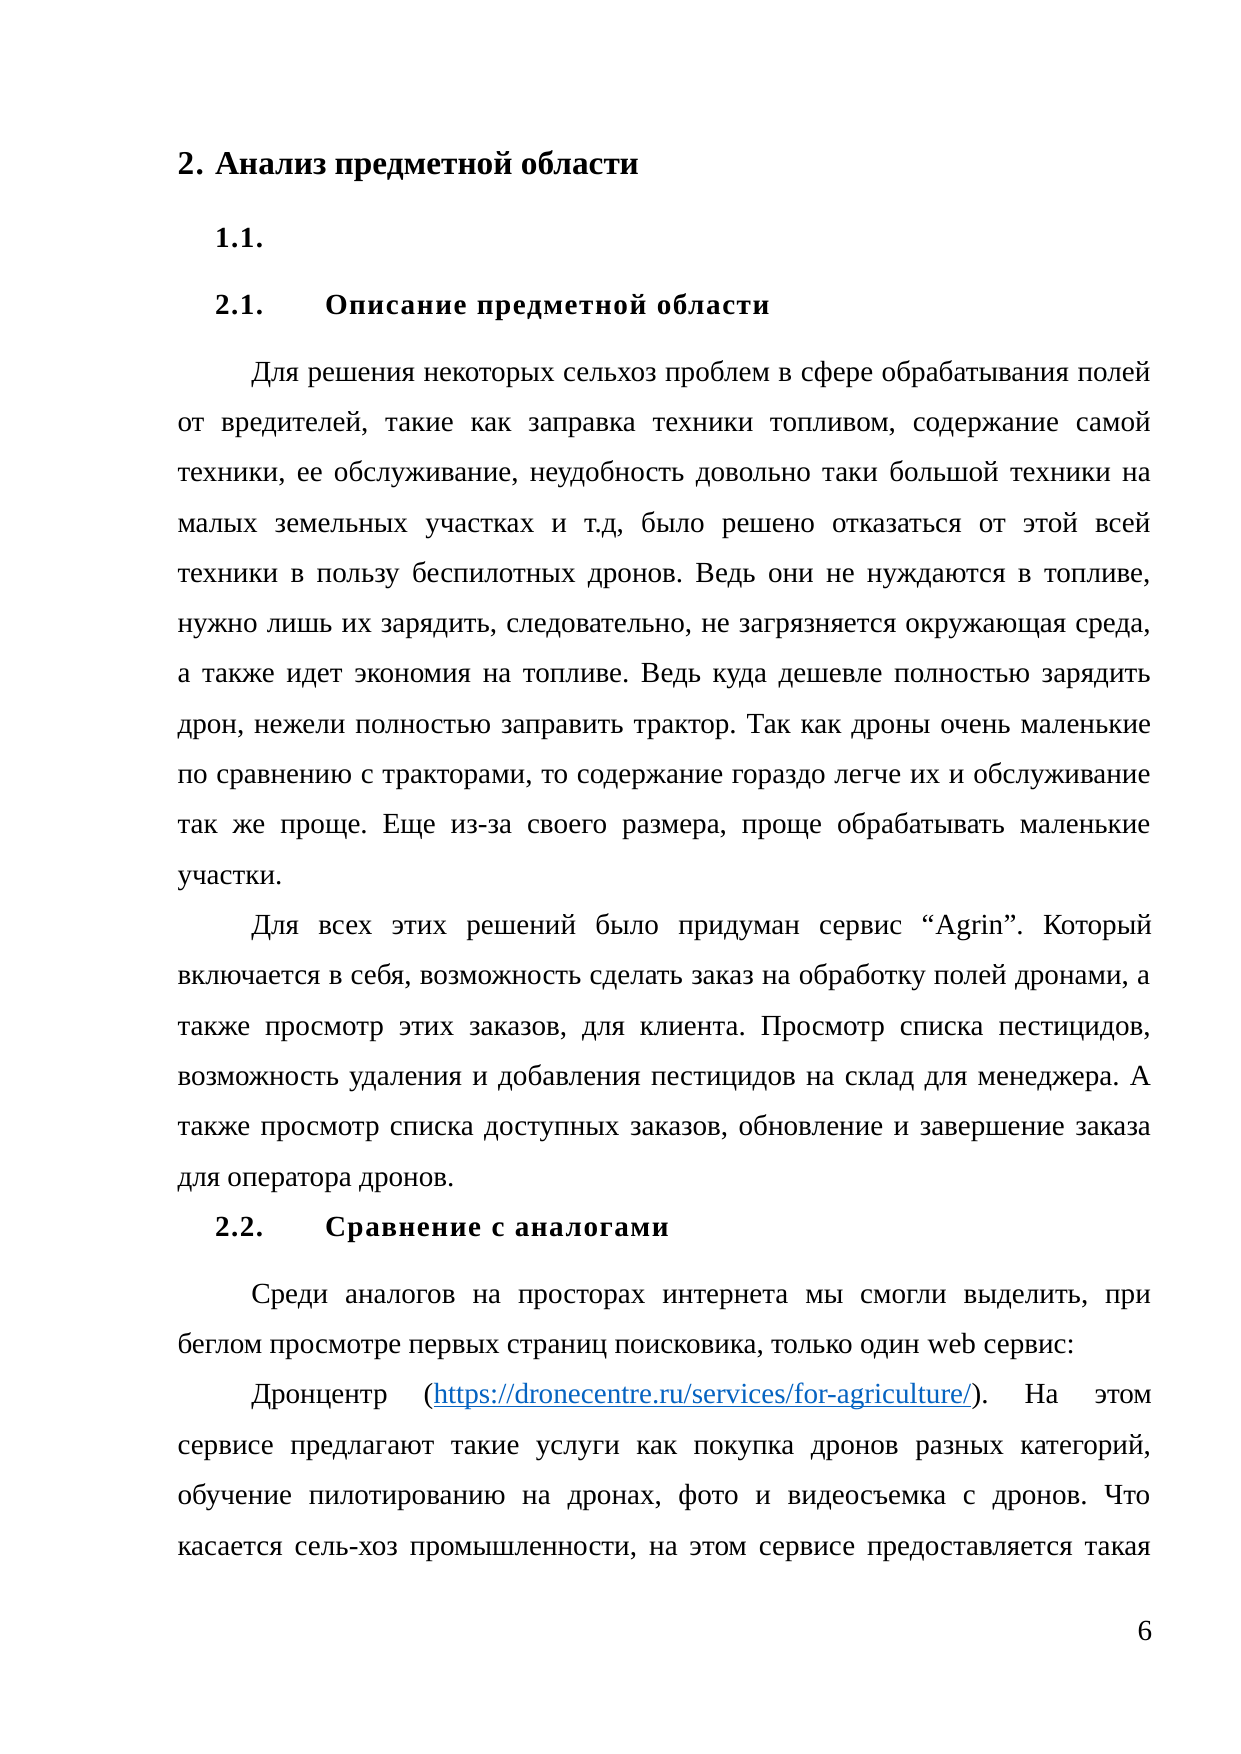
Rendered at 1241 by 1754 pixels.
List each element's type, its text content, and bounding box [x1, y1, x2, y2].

subtitle Анализ предметной области [177, 143, 1152, 181]
text Для всех этих решений было придуман сервис “Agrin”. Который включается в себя, возможность сделать заказ на обработку полей дронами, а также просмотр этих заказов, для клиента. Просмотр списка пестицидов, возможность удаления и добавления пестицидов на склад для менеджера. А также просмотр списка доступных заказов, обновление и завершение заказа для оператора дронов. [177, 907, 1152, 1192]
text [177, 1377, 1152, 1561]
subtitle Описание предметной области [215, 287, 1152, 320]
subtitle Сравнение с аналогами [215, 1209, 1152, 1243]
text Для решения некоторых сельхоз проблем в сфере обрабатывания полей от вредителей, такие как заправка техники топливом, содержание самой техники, ее обслуживание, неудобность довольно таки большой техники на малых земельных участках и т.д, было решено отказаться от этой всей техники в пользу беспилотных дронов. Ведь они не нуждаются в топливе, нужно лишь их зарядить, следовательно, не загрязняется окружающая среда, а также идет экономия на топливе. Ведь куда дешевле полностью зарядить дрон, нежели полностью заправить трактор. Так как дроны очень маленькие по сравнению с тракторами, то содержание гораздо легче их и обслуживание так же проще. Еще из-за своего размера, проще обрабатывать маленькие участки. [177, 354, 1152, 890]
text Среди аналогов на просторах интернета мы смогли выделить, при беглом просмотре первых страниц поисковика, только один web сервис: [177, 1276, 1152, 1360]
